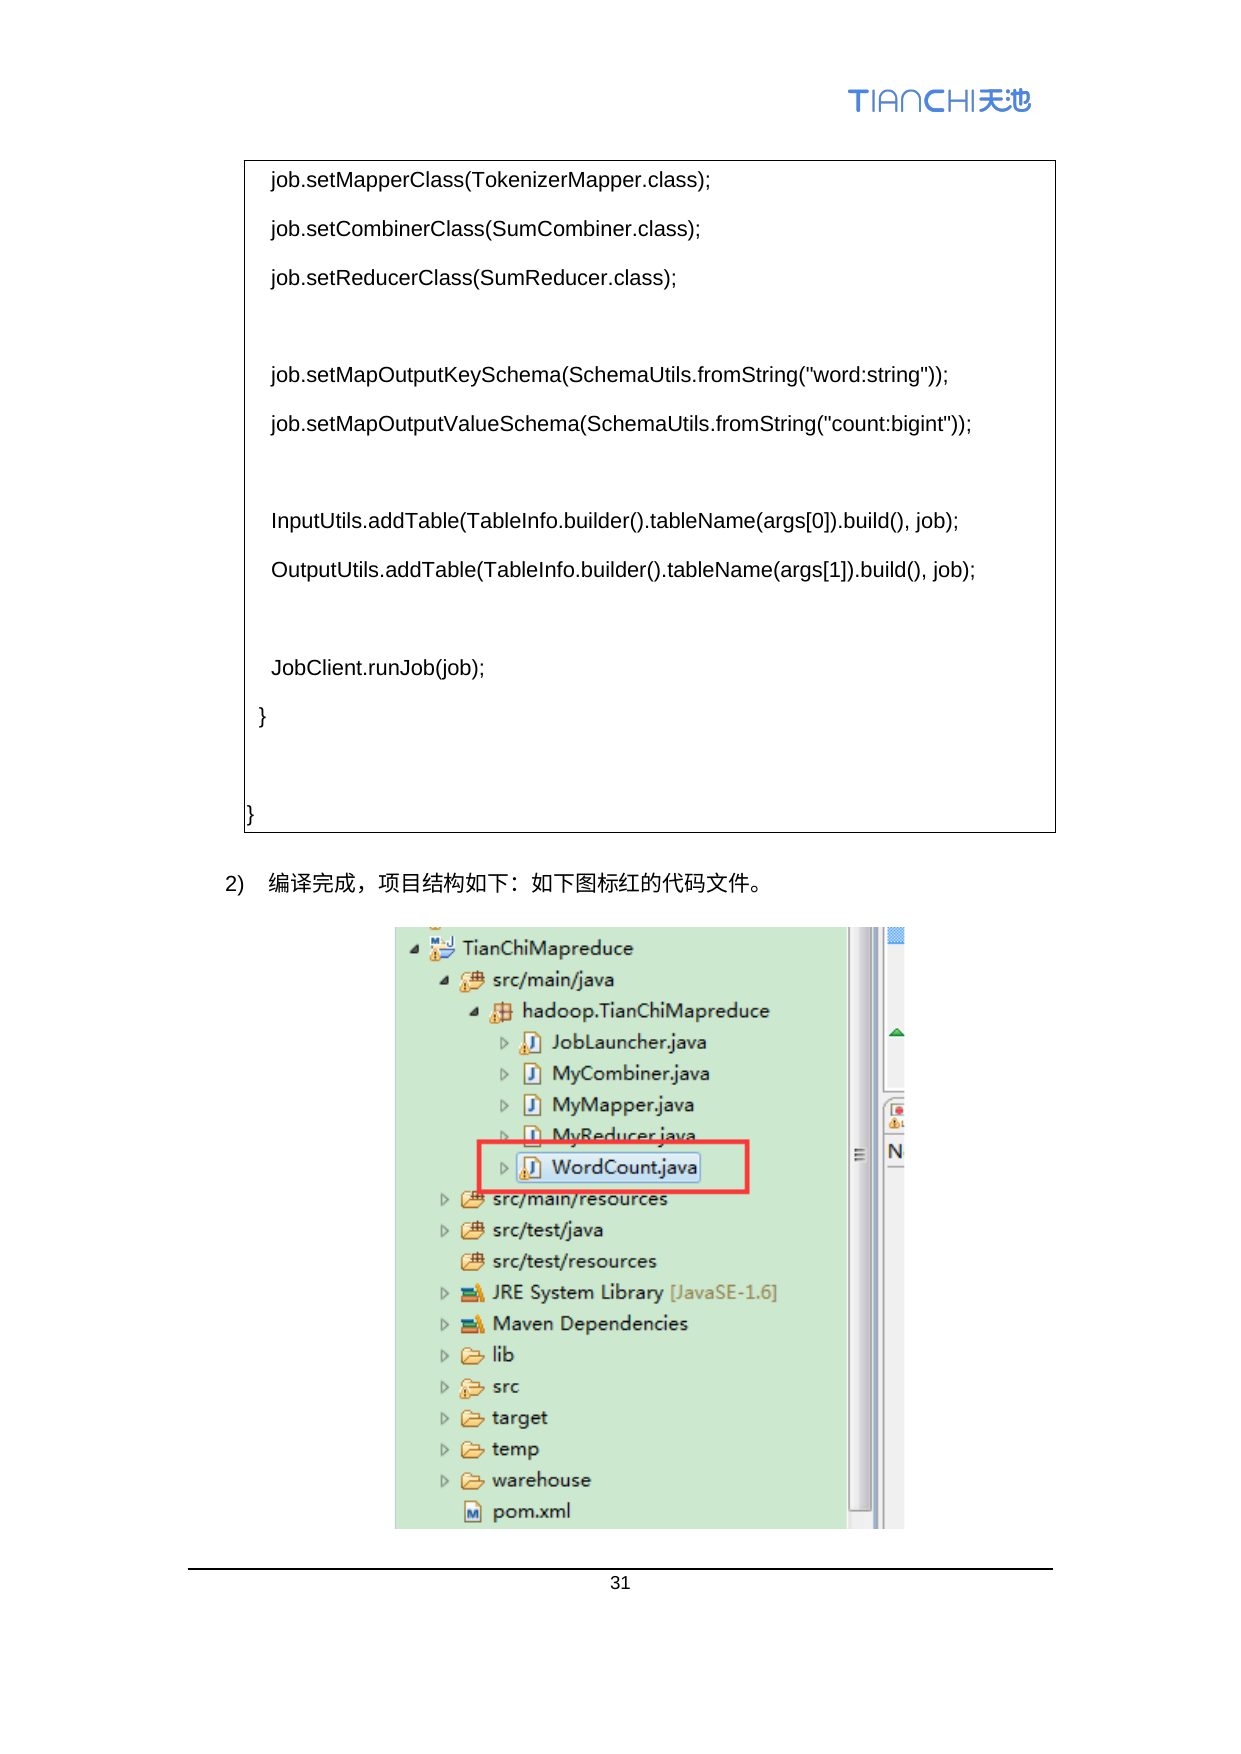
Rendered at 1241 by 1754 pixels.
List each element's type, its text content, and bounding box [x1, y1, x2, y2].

text JobClient.runJob(job); [245, 648, 1055, 683]
text OutputUtils.addTable(TableInfo.builder().tableName(args[1]).build(), job); [245, 550, 1055, 586]
picture [848, 88, 1031, 112]
picture [394, 927, 905, 1529]
text job.setMapOutputKeySchema(SchemaUtils.fromString("word:string")); [245, 355, 1055, 391]
text job.setMapOutputValueSchema(SchemaUtils.fromString("count:bigint")); [245, 404, 1055, 439]
text 编译完成，项目结构如下：如下图标红的代码文件。 [225, 866, 1053, 898]
text } [245, 794, 1055, 832]
text } [245, 696, 1055, 732]
text job.setReducerClass(SumReducer.class); [245, 258, 1055, 293]
text job.setMapperClass(TokenizerMapper.class); [245, 161, 1055, 196]
text InputUtils.addTable(TableInfo.builder().tableName(args[0]).build(), job); [245, 501, 1055, 537]
text job.setCombinerClass(SumCombiner.class); [245, 209, 1055, 244]
